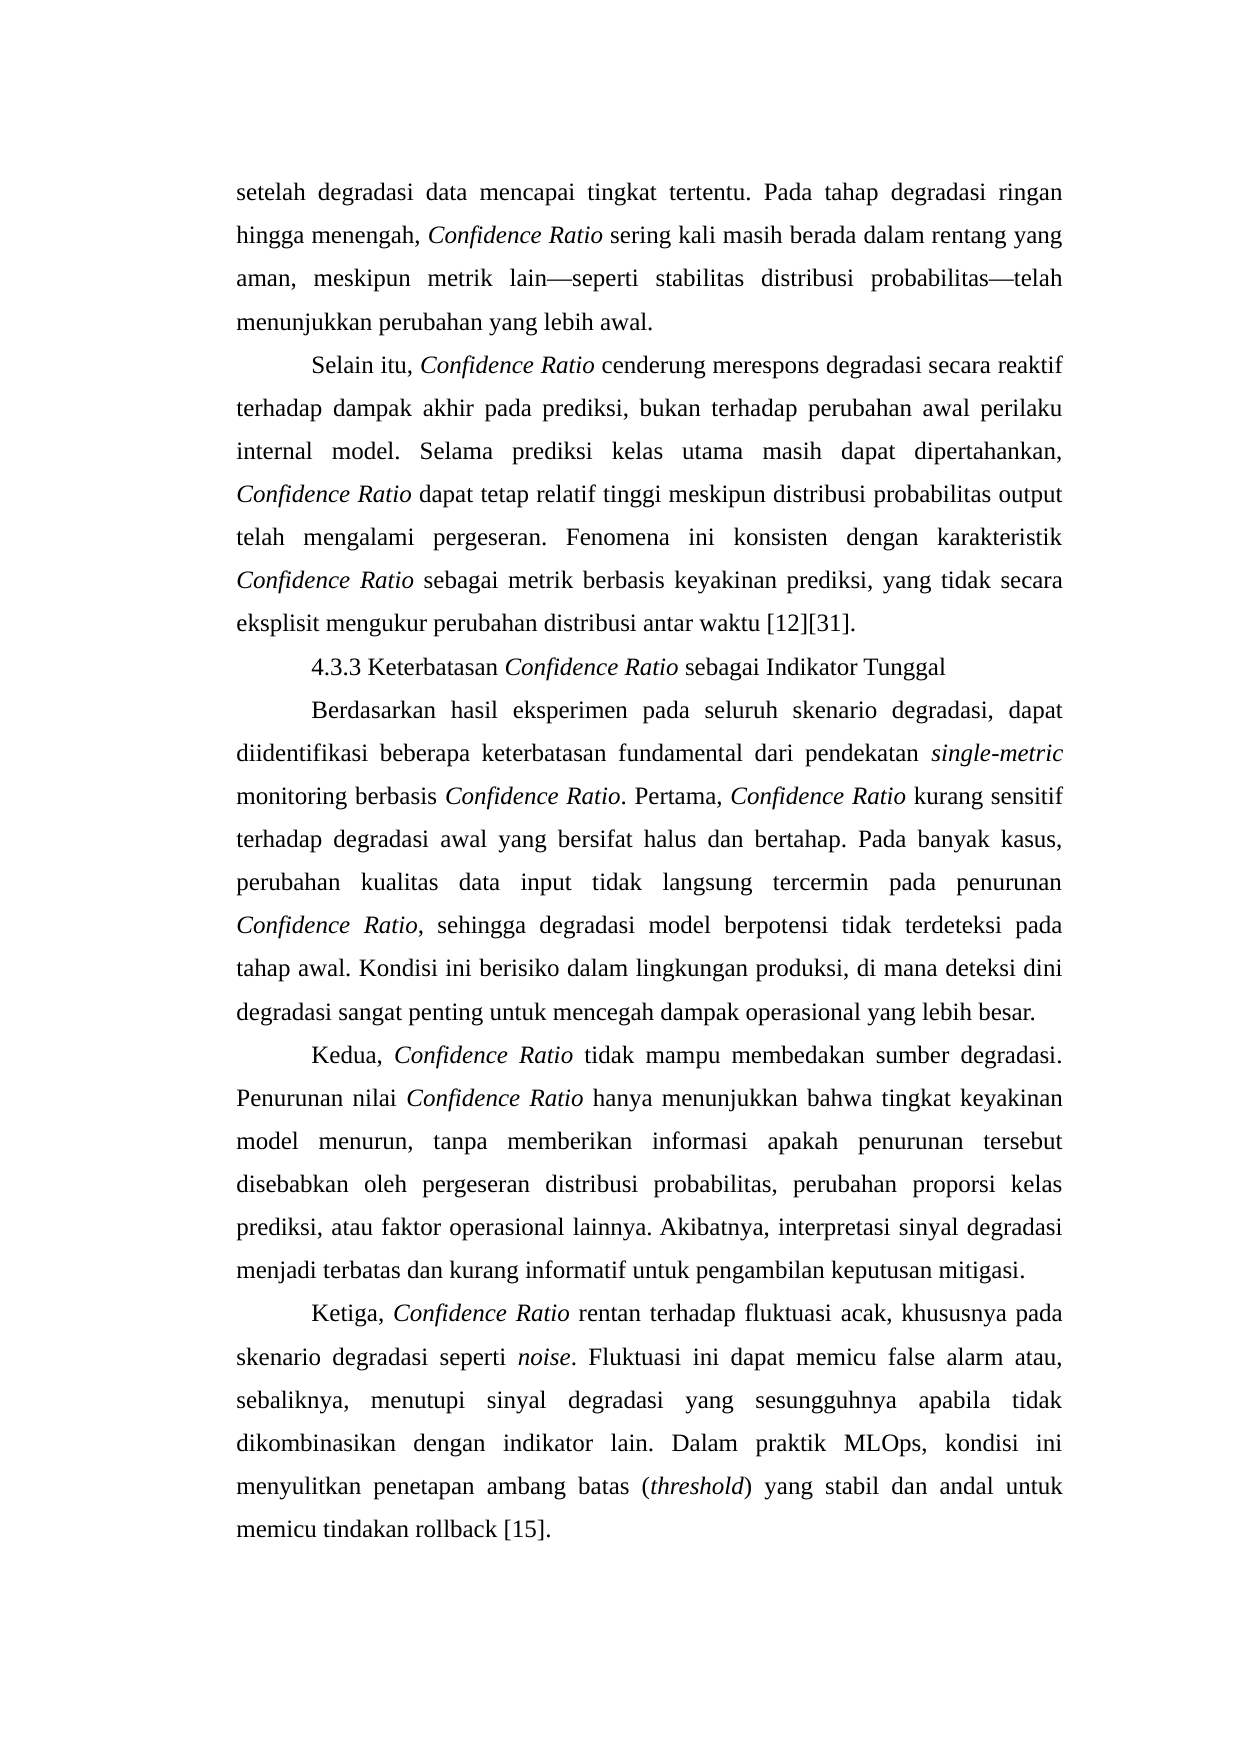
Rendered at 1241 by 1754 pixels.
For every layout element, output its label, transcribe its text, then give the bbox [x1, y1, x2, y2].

text Berdasarkan hasil eksperimen pada seluruh skenario degradasi, dapat diidentifikasi beberapa keterbatasan fundamental dari pendekatan single-metric monitoring berbasis Confidence Ratio. Pertama, Confidence Ratio kurang sensitif terhadap degradasi awal yang bersifat halus dan bertahap. Pada banyak kasus, perubahan kualitas data input tidak langsung tercermin pada penurunan Confidence Ratio, sehingga degradasi model berpotensi tidak terdeteksi pada tahap awal. Kondisi ini berisiko dalam lingkungan produksi, di mana deteksi dini degradasi sangat penting untuk mencegah dampak operasional yang lebih besar. [236, 695, 1063, 1025]
text Ketiga, Confidence Ratio rentan terhadap fluktuasi acak, khususnya pada skenario degradasi seperti noise. Fluktuasi ini dapat memicu false alarm atau, sebaliknya, menutupi sinyal degradasi yang sesungguhnya apabila tidak dikombinasikan dengan indikator lain. Dalam praktik MLOps, kondisi ini menyulitkan penetapan ambang batas (threshold) yang stabil dan andal untuk memicu tindakan rollback [15]. [236, 1298, 1063, 1543]
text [236, 177, 1063, 335]
text 4.3.3 Keterbatasan Confidence Ratio sebagai Indikator Tunggal [236, 652, 1063, 680]
text Kedua, Confidence Ratio tidak mampu membedakan sumber degradasi. Penurunan nilai Confidence Ratio hanya menunjukkan bahwa tingkat keyakinan model menurun, tanpa memberikan informasi apakah penurunan tersebut disebabkan oleh pergeseran distribusi probabilitas, perubahan proporsi kelas prediksi, atau faktor operasional lainnya. Akibatnya, interpretasi sinyal degradasi menjadi terbatas dan kurang informatif untuk pengambilan keputusan mitigasi. [236, 1040, 1063, 1284]
text Selain itu, Confidence Ratio cenderung merespons degradasi secara reaktif terhadap dampak akhir pada prediksi, bukan terhadap perubahan awal perilaku internal model. Selama prediksi kelas utama masih dapat dipertahankan, Confidence Ratio dapat tetap relatif tinggi meskipun distribusi probabilitas output telah mengalami pergeseran. Fenomena ini konsisten dengan karakteristik Confidence Ratio sebagai metrik berbasis keyakinan prediksi, yang tidak secara eksplisit mengukur perubahan distribusi antar waktu [12][31]. [236, 350, 1063, 637]
